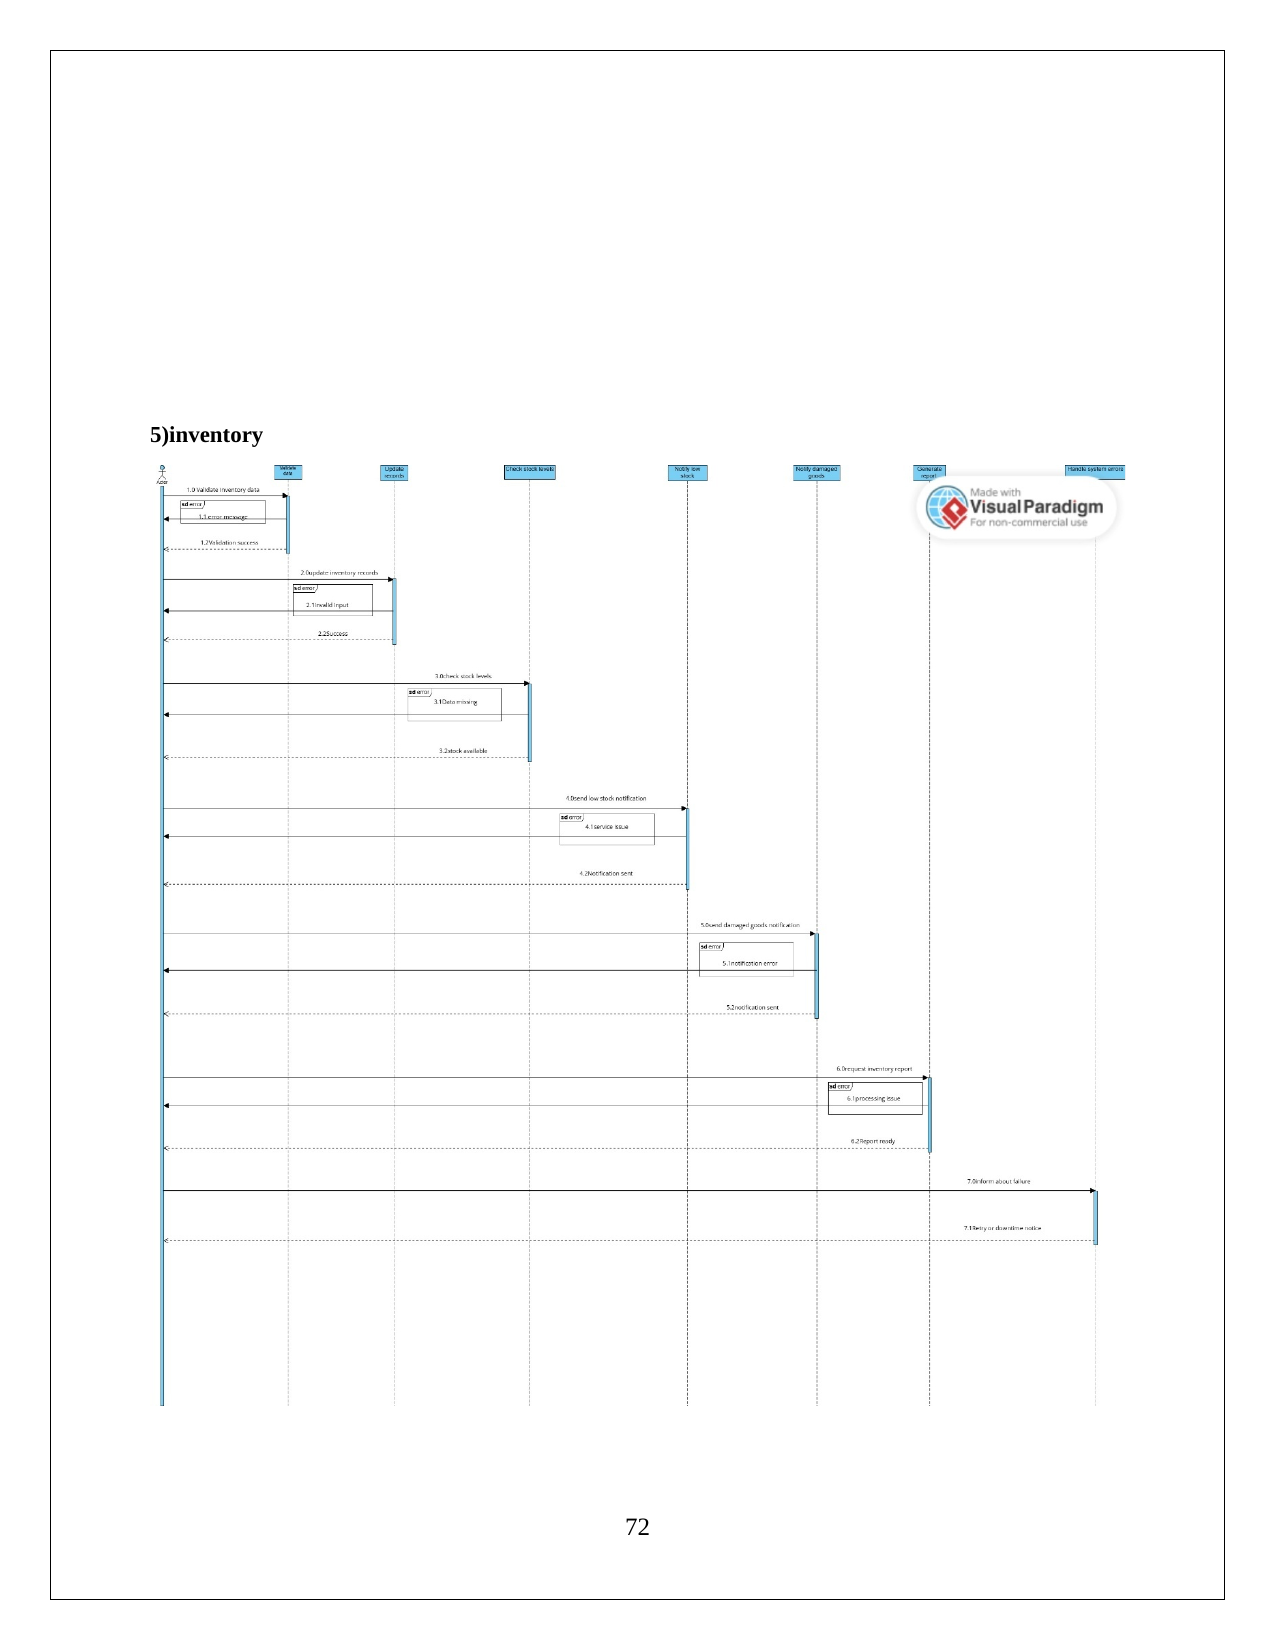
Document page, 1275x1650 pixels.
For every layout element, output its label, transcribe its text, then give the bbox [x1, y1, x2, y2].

picture [150, 465, 1125, 1406]
text 5)inventory [150, 421, 1125, 447]
